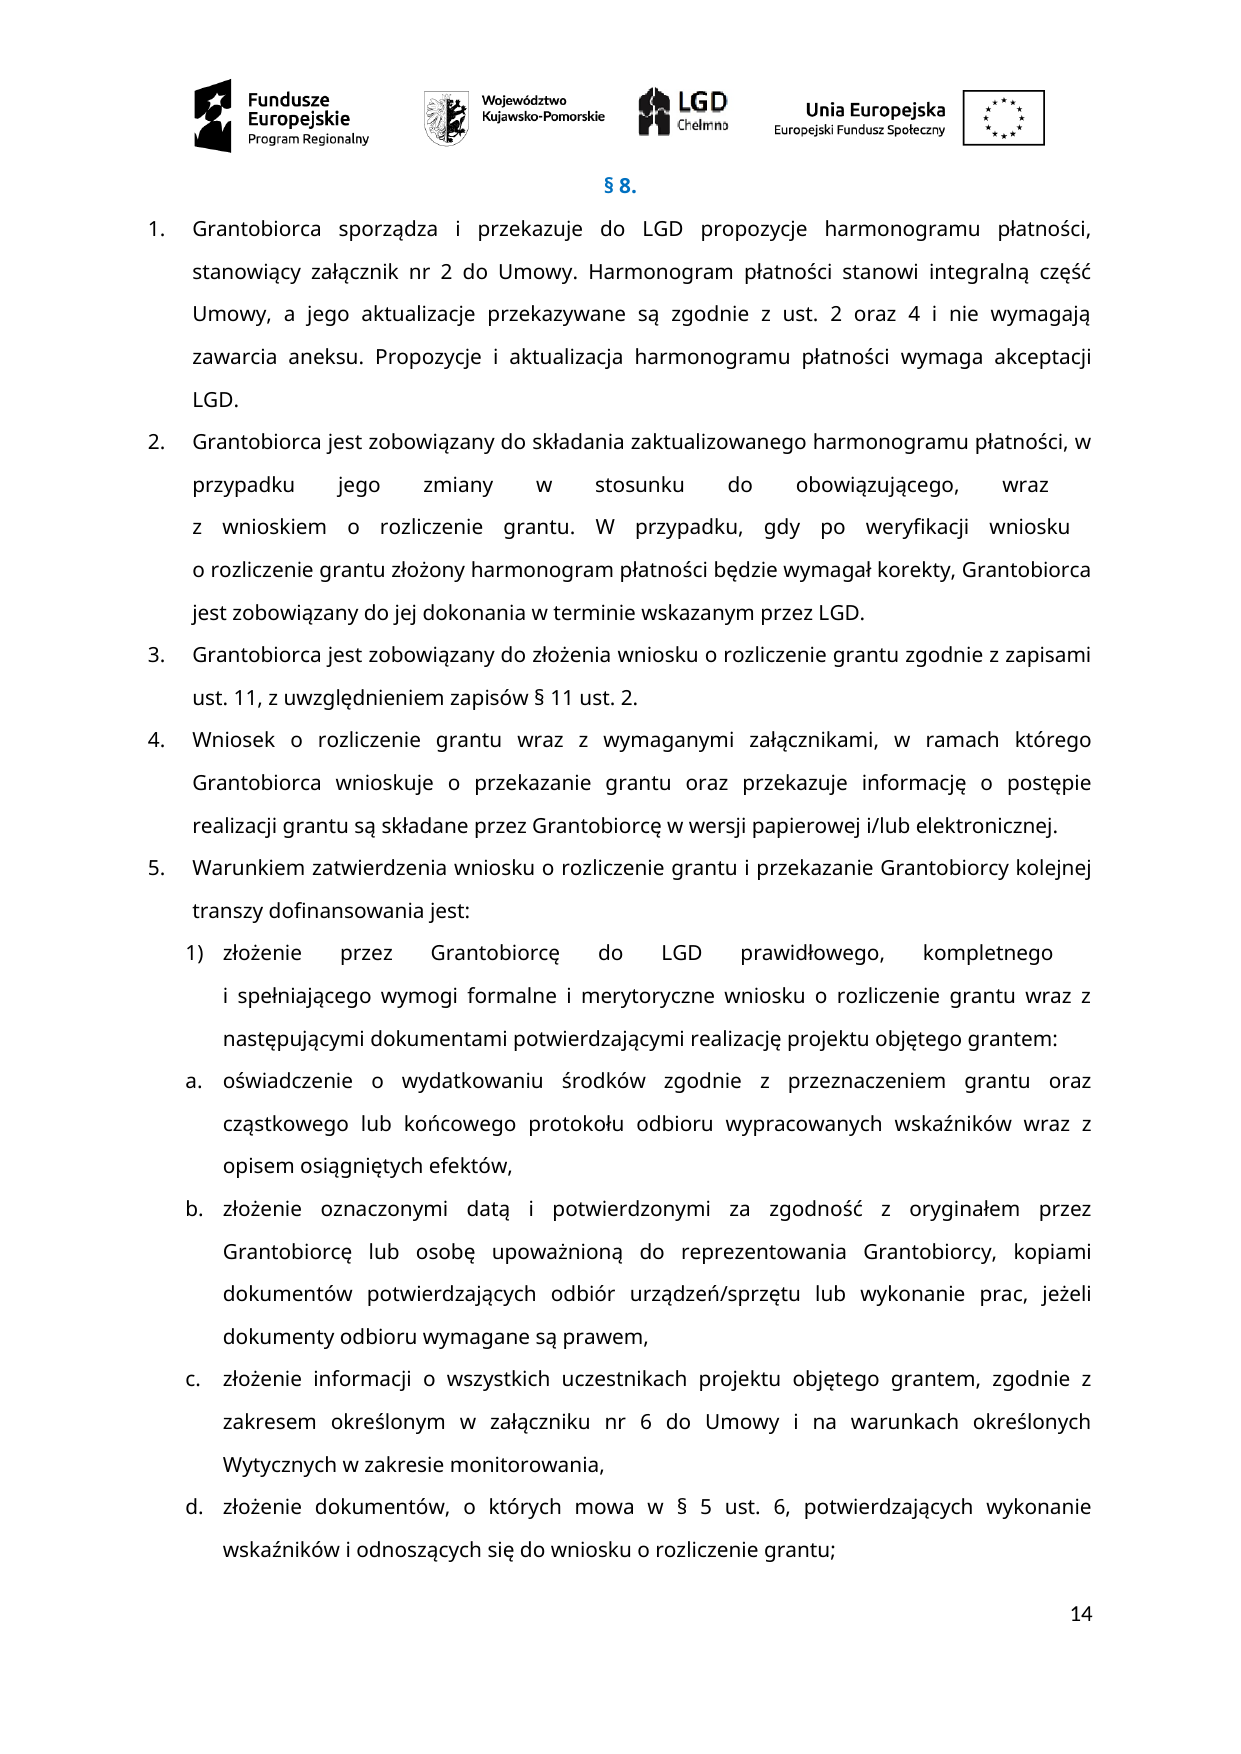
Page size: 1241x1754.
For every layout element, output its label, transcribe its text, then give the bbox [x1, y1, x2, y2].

list Wniosek o rozliczenie grantu wraz z wymaganymi załącznikami, w ramach którego Grantobiorca wnioskuje o przekazanie grantu oraz przekazuje informację o postępie realizacji grantu są składane przez Grantobiorcę w wersji papierowej i/lub elektronicznej. [148, 726, 1092, 839]
list złożenie przez Grantobiorcę do LGD prawidłowego, kompletnego i spełniającego wymogi formalne i merytoryczne wniosku o rozliczenie grantu wraz z następującymi dokumentami potwierdzającymi realizację projektu objętego grantem: [185, 938, 1092, 1052]
list złożenie dokumentów, o których mowa w § 5 ust. 6, potwierdzających wykonanie wskaźników i odnoszących się do wniosku o rozliczenie grantu; [185, 1492, 1092, 1563]
list Grantobiorca jest zobowiązany do składania zaktualizowanego harmonogramu płatności, w przypadku jego zmiany w stosunku do obowiązującego, wraz z wnioskiem o rozliczenie grantu. W przypadku, gdy po weryfikacji wniosku o rozliczenie grantu złożony harmonogram płatności będzie wymagał korekty, Grantobiorca jest zobowiązany do jej dokonania w terminie wskazanym przez LGD. [148, 427, 1092, 626]
list złożenie oznaczonymi datą i potwierdzonymi za zgodność z oryginałem przez Grantobiorcę lub osobę upoważnioną do reprezentowania Grantobiorcy, kopiami dokumentów potwierdzających odbiór urządzeń/sprzętu lub wykonanie prac, jeżeli dokumenty odbioru wymagane są prawem, [185, 1194, 1092, 1350]
list Warunkiem zatwierdzenia wniosku o rozliczenie grantu i przekazanie Grantobiorcy kolejnej transzy dofinansowania jest: [148, 853, 1092, 924]
list Grantobiorca jest zobowiązany do złożenia wniosku o rozliczenie grantu zgodnie z zapisami ust. 11, z uwzględnieniem zapisów § 11 ust. 2. [148, 640, 1092, 711]
list Grantobiorca sporządza i przekazuje do LGD propozycje harmonogramu płatności, stanowiący załącznik nr 2 do Umowy. Harmonogram płatności stanowi integralną część Umowy, a jego aktualizacje przekazywane są zgodnie z ust. 2 oraz 4 i nie wymagają zawarcia aneksu. Propozycje i aktualizacja harmonogramu płatności wymaga akceptacji LGD. [148, 214, 1092, 413]
list złożenie informacji o wszystkich uczestnikach projektu objętego grantem, zgodnie z zakresem określonym w załączniku nr 6 do Umowy i na warunkach określonych Wytycznych w zakresie monitorowania, [185, 1364, 1092, 1478]
text § 8. [148, 172, 1092, 200]
picture [176, 60, 1064, 172]
list oświadczenie o wydatkowaniu środków zgodnie z przeznaczeniem grantu oraz cząstkowego lub końcowego protokołu odbioru wypracowanych wskaźników wraz z opisem osiągniętych efektów, [185, 1066, 1092, 1180]
